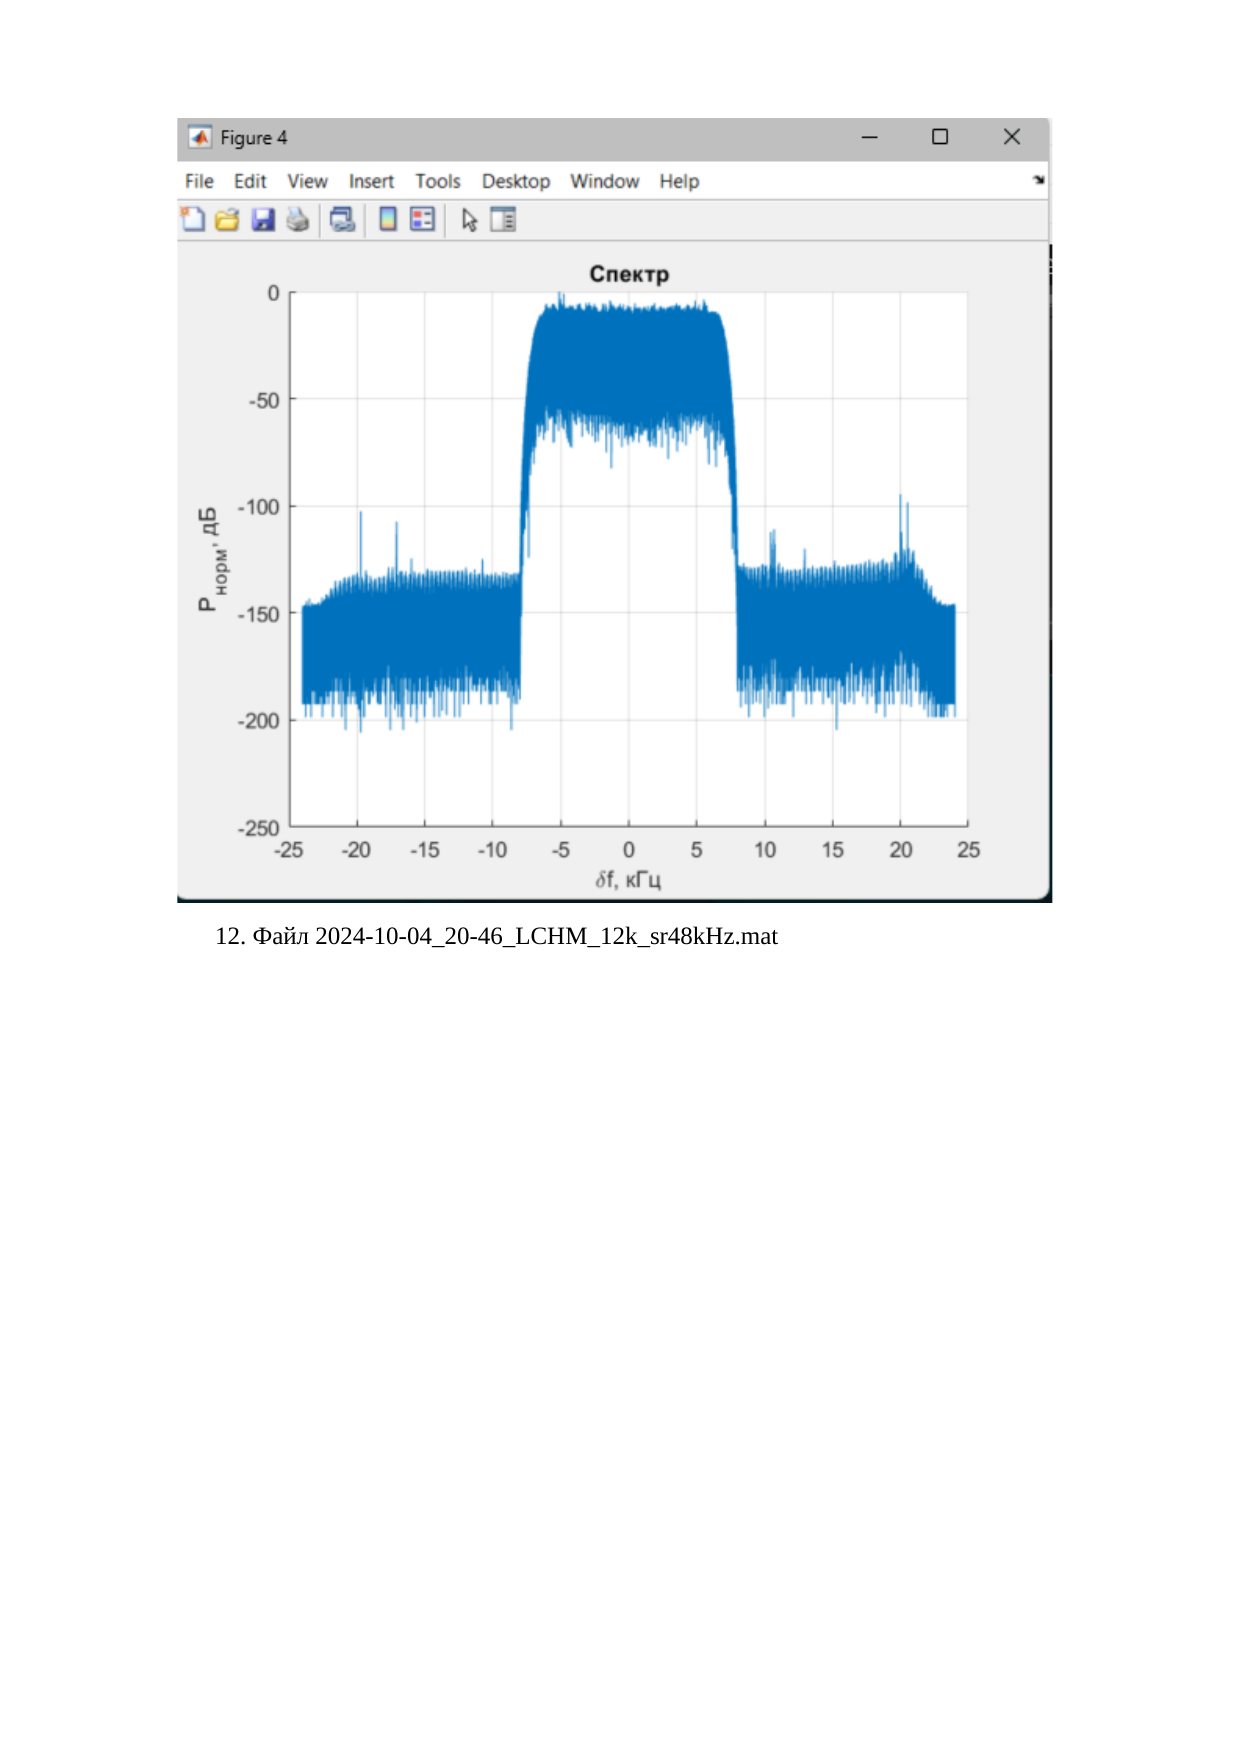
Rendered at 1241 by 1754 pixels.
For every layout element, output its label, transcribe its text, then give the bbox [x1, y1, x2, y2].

picture [177, 118, 1053, 903]
list Файл 2024-10-04_20-46_LCHM_12k_sr48kHz.mat [215, 921, 1152, 950]
